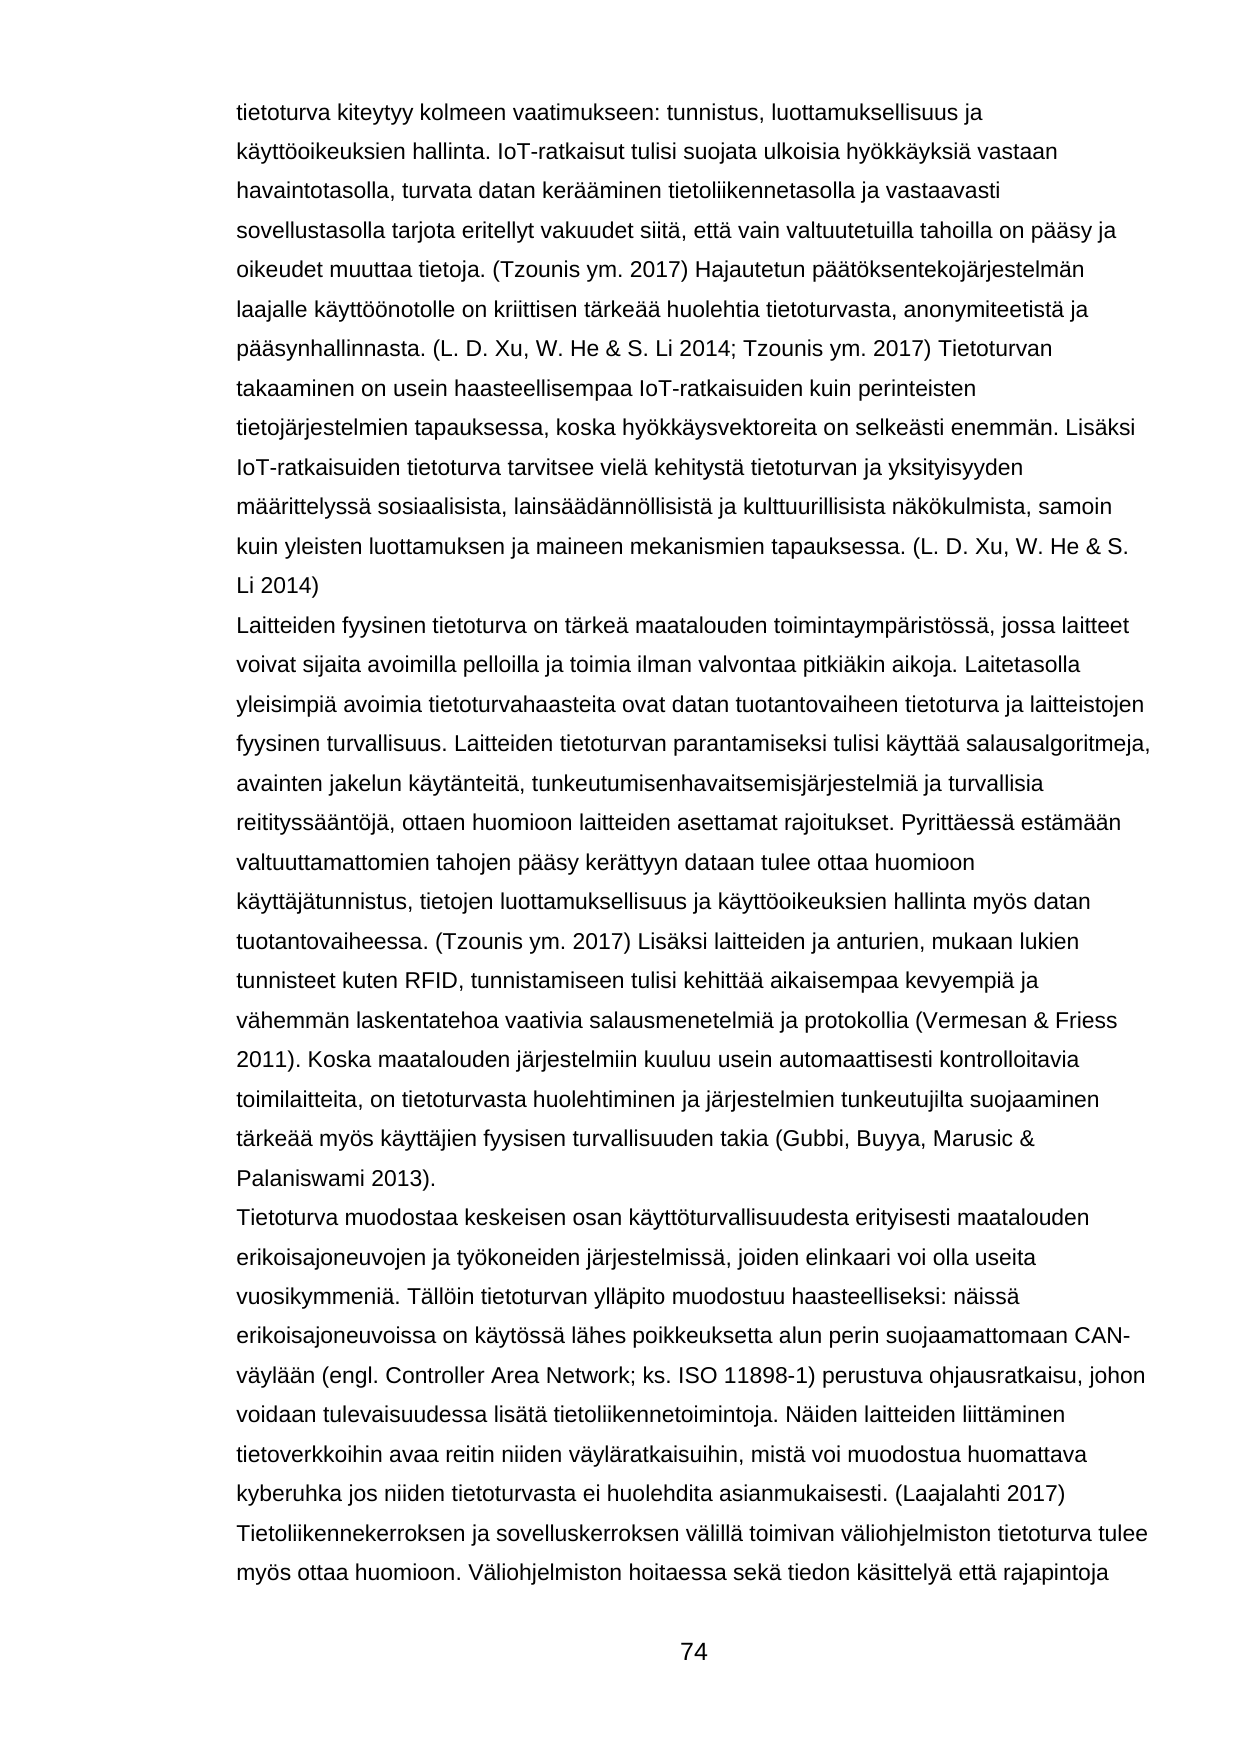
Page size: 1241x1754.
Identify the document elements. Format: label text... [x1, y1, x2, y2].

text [236, 1520, 1152, 1586]
text Laitteiden fyysinen tietoturva on tärkeä maatalouden toimintaympäristössä, jossa laitteet voivat sijaita avoimilla pelloilla ja toimia ilman valvontaa pitkiäkin aikoja. Laitetasolla yleisimpiä avoimia tietoturvahaasteita ovat datan tuotantovaiheen tietoturva ja laitteistojen fyysinen turvallisuus. Laitteiden tietoturvan parantamiseksi tulisi käyttää salausalgoritmeja, avainten jakelun käytänteitä, tunkeutumisenhavaitsemisjärjestelmiä ja turvallisia reitityssääntöjä, ottaen huomioon laitteiden asettamat rajoitukset. Pyrittäessä estämään valtuuttamattomien tahojen pääsy kerättyyn dataan tulee ottaa huomioon käyttäjätunnistus, tietojen luottamuksellisuus ja käyttöoikeuksien hallinta myös datan tuotantovaiheessa. (Tzounis ym. 2017) Lisäksi laitteiden ja anturien, mukaan lukien tunnisteet kuten RFID, tunnistamiseen tulisi kehittää aikaisempaa kevyempiä ja vähemmän laskentatehoa vaativia salausmenetelmiä ja protokollia (Vermesan & Friess 2011). Koska maatalouden järjestelmiin kuuluu usein automaattisesti kontrolloitavia toimilaitteita, on tietoturvasta huolehtiminen ja järjestelmien tunkeutujilta suojaaminen tärkeää myös käyttäjien fyysisen turvallisuuden takia (Gubbi, Buyya, Marusic & Palaniswami 2013). [236, 612, 1152, 1191]
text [236, 98, 1152, 599]
text Tietoturva muodostaa keskeisen osan käyttöturvallisuudesta erityisesti maatalouden erikoisajoneuvojen ja työkoneiden järjestelmissä, joiden elinkaari voi olla useita vuosikymmeniä. Tällöin tietoturvan ylläpito muodostuu haasteelliseksi: näissä erikoisajoneuvoissa on käytössä lähes poikkeuksetta alun perin suojaamattomaan CAN-väylään (engl. Controller Area Network; ks. ISO 11898-1) perustuva ohjausratkaisu, johon voidaan tulevaisuudessa lisätä tietoliikennetoimintoja. Näiden laitteiden liittäminen tietoverkkoihin avaa reitin niiden väyläratkaisuihin, mistä voi muodostua huomattava kyberuhka jos niiden tietoturvasta ei huolehdita asianmukaisesti. (Laajalahti 2017) [236, 1204, 1152, 1507]
